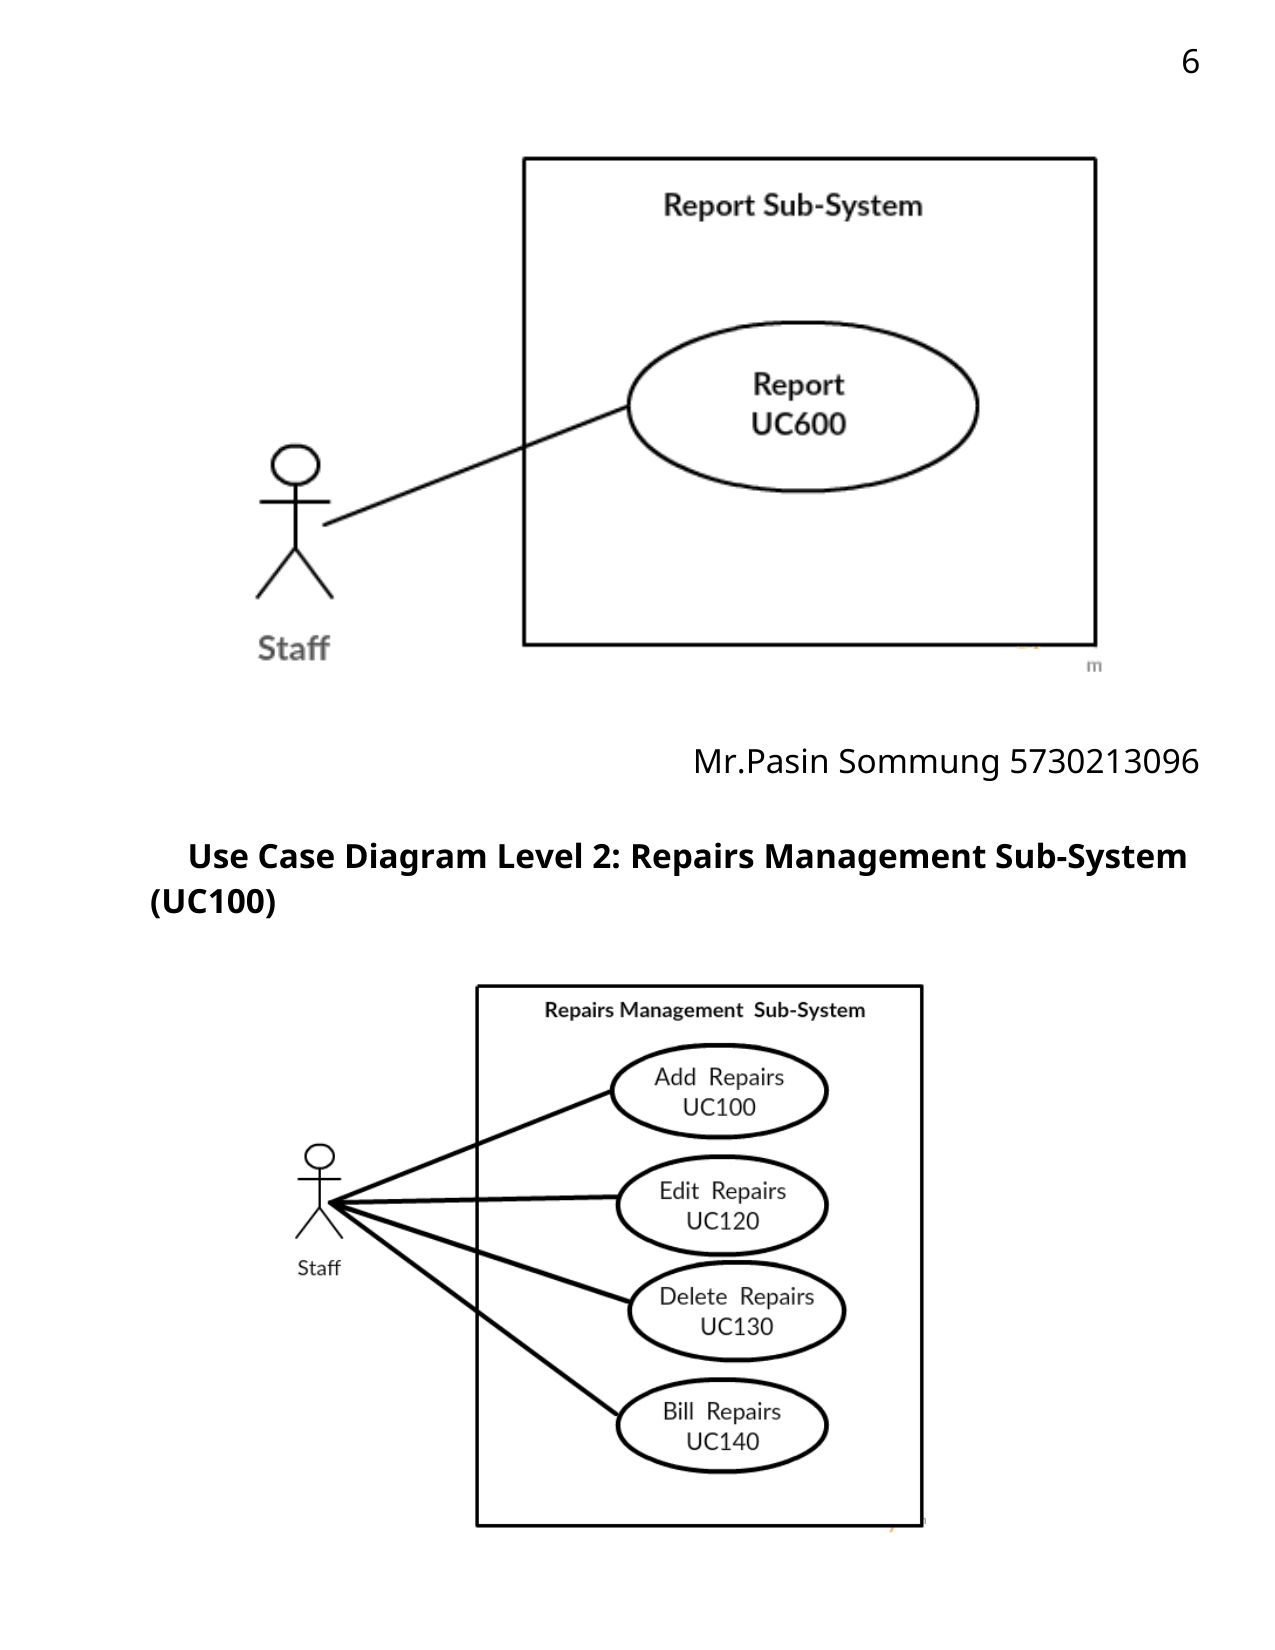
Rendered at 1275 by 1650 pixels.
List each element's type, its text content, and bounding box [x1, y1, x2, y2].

picture [237, 140, 1113, 693]
picture [225, 968, 933, 1537]
subtitle Use Case Diagram Level 2: Repairs Management Sub-System (UC100) [150, 833, 1200, 923]
text Mr.Pasin Sommung 5730213096 [150, 738, 1200, 783]
